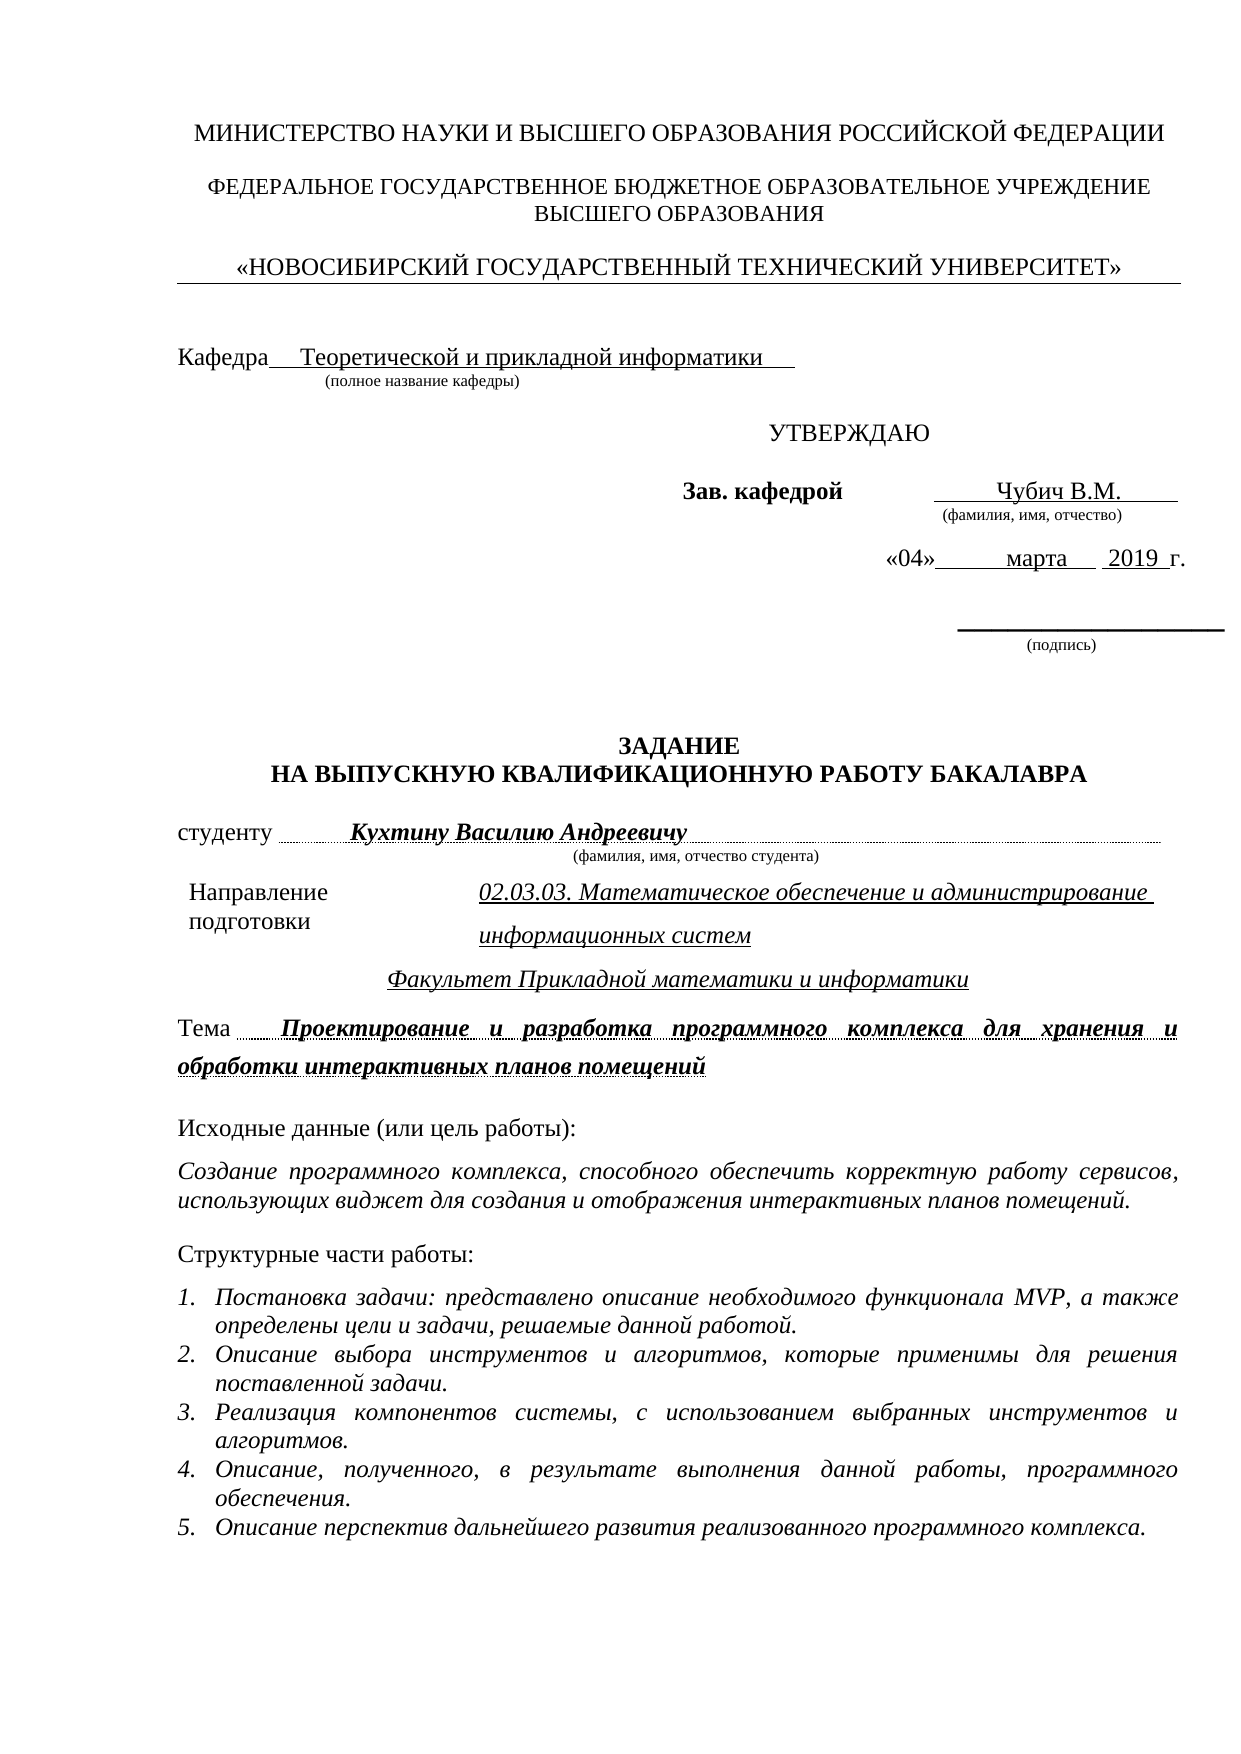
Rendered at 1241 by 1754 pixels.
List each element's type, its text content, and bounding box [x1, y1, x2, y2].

table_header 02.03.03. Математическое обеспечение и администрирование информационных систем [468, 865, 1192, 964]
text Создание программного комплекса, способного обеспечить корректную работу сервисов, использующих виджет для создания и отображения интерактивных планов помещений. [177, 1156, 1181, 1214]
text ФЕДЕРАЛЬНОЕ ГОСУДАРСТВЕННОЕ БЮДЖЕТНОЕ ОБРАЗОВАТЕЛЬНОЕ УЧРЕЖДЕНИЕ [177, 173, 1181, 199]
text ЗАДАНИЕ НА ВЫПУСКНУЮ КВАЛИФИКАЦИОННУЮ РАБОТУ БАКАЛАВРА [177, 731, 1181, 788]
list Описание перспектив дальнейшего развития реализованного программного комплекса. [177, 1512, 1181, 1541]
text (фамилия, имя, отчество студента) [177, 846, 1181, 865]
table_header Направление подготовки [177, 865, 467, 964]
text «НОВОСИБИРСКИЙ ГОСУДАРСТВЕННЫЙ ТЕХНИЧЕСКИЙ УНИВЕРСИТЕТ» [177, 252, 1181, 283]
text студенту Кухтину Василию Андреевичу _ [177, 817, 1181, 846]
text Факультет Прикладной математики и информатики [177, 964, 1181, 992]
list Описание, полученного, в результате выполнения данной работы, программного обеспечения. [177, 1454, 1181, 1512]
text УТВЕРЖДАЮ [694, 418, 1181, 447]
text Кафедра Теоретической и прикладной информатики [177, 342, 1181, 370]
list Реализация компонентов системы, с использованием выбранных инструментов и алгоритмов. [177, 1397, 1181, 1454]
text (полное название кафедры) [251, 370, 1240, 389]
list Описание выбора инструментов и алгоритмов, которые применимы для решения поставленной задачи. [177, 1339, 1181, 1397]
table_header Чубич В.М. Мтатмюытмюлатм ф [177, 447, 1181, 731]
text ВЫСШЕГО ОБРАЗОВАНИЯ [177, 199, 1181, 226]
list Постановка задачи: представлено описание необходимого функционала MVP, а также определены цели и задачи, решаемые данной работой. [177, 1282, 1181, 1339]
text Структурные части работы: [177, 1239, 1181, 1267]
text Исходные данные (или цель работы): [177, 1113, 1181, 1142]
text Тема Проектирование и разработка программного комплекса для хранения и обработки интерактивных планов помещений [177, 1013, 1181, 1079]
text МИНИСТЕРСТВО НАУКИ И ВЫСШЕГО ОБРАЗОВАНИЯ РОССИЙСКОЙ ФЕДЕРАЦИИ [177, 118, 1181, 147]
